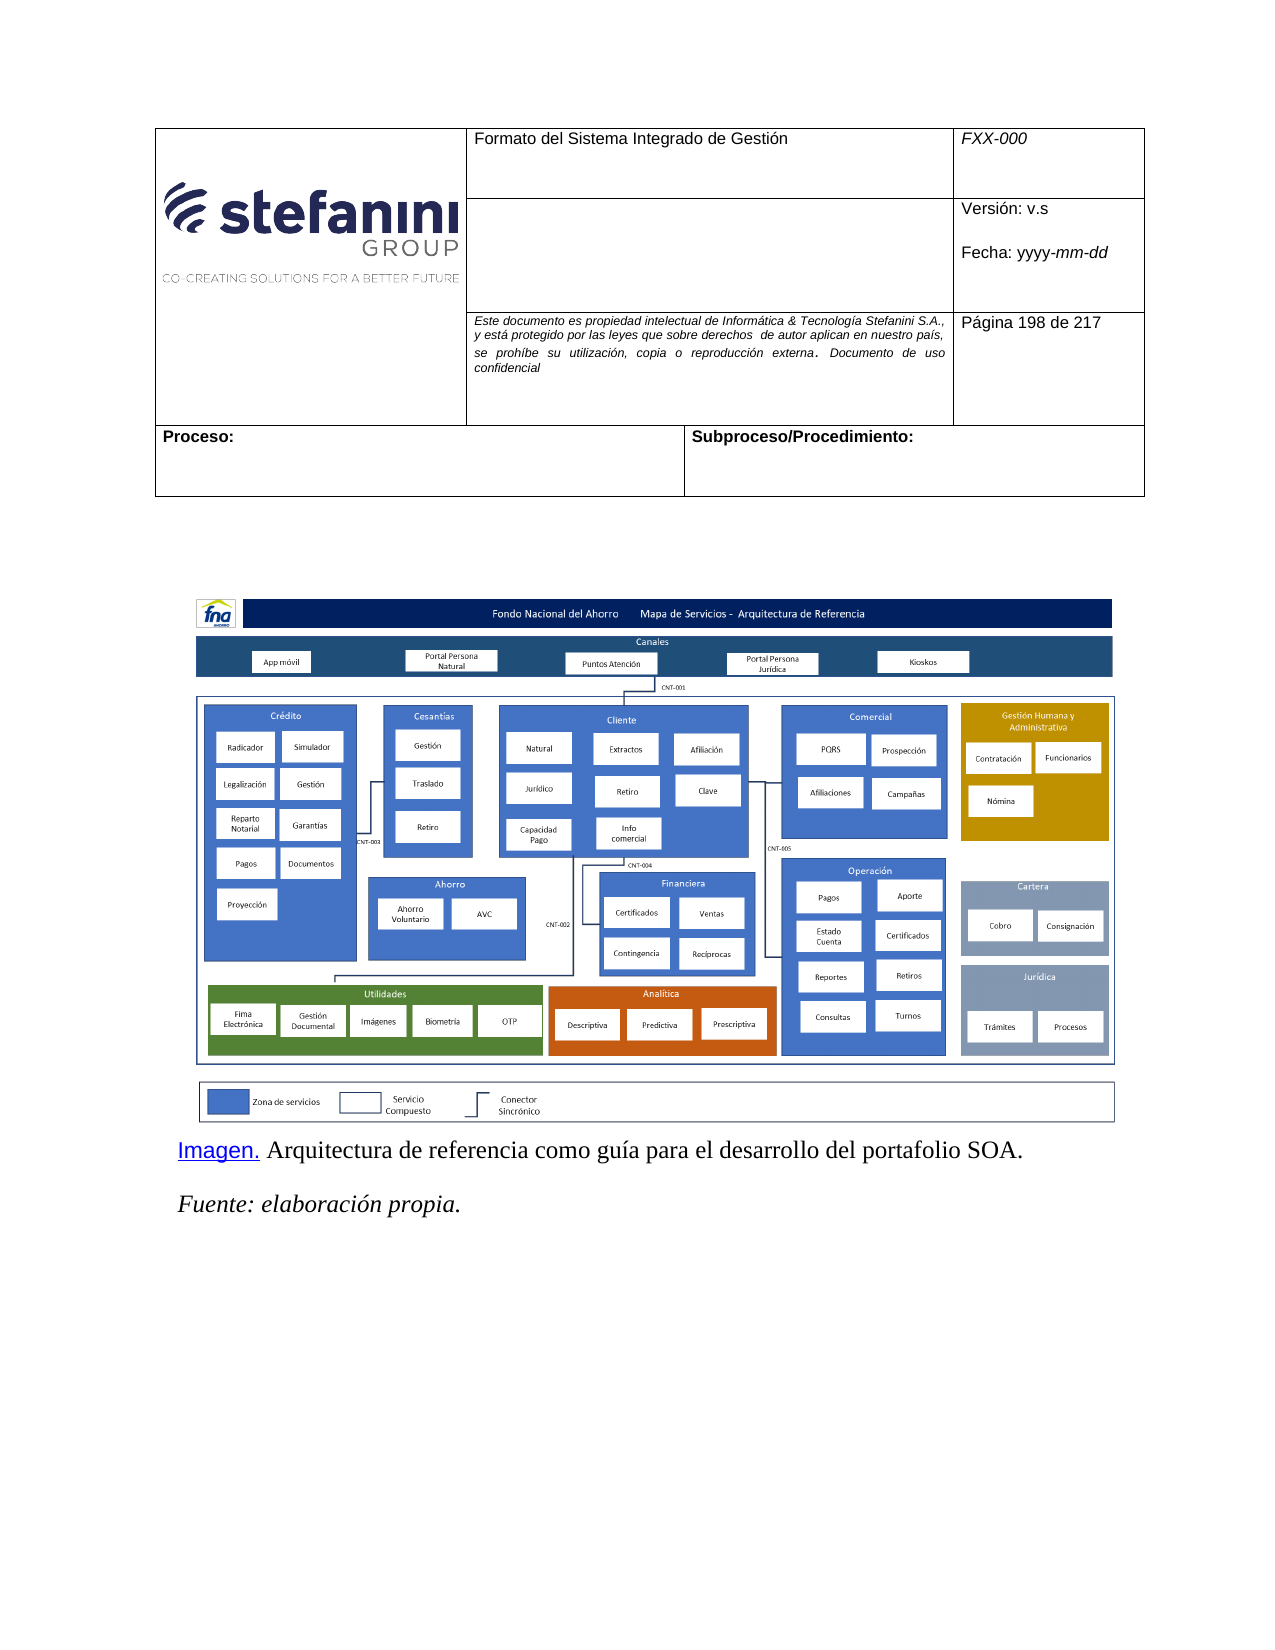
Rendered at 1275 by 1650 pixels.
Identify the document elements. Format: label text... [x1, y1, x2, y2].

text Fuente: elaboración propia. [177, 1189, 1098, 1218]
picture [162, 182, 460, 286]
picture [196, 599, 1115, 1123]
text Imagen. Arquitectura de referencia como guía para el desarrollo del portafolio SOA. [177, 1135, 1098, 1164]
